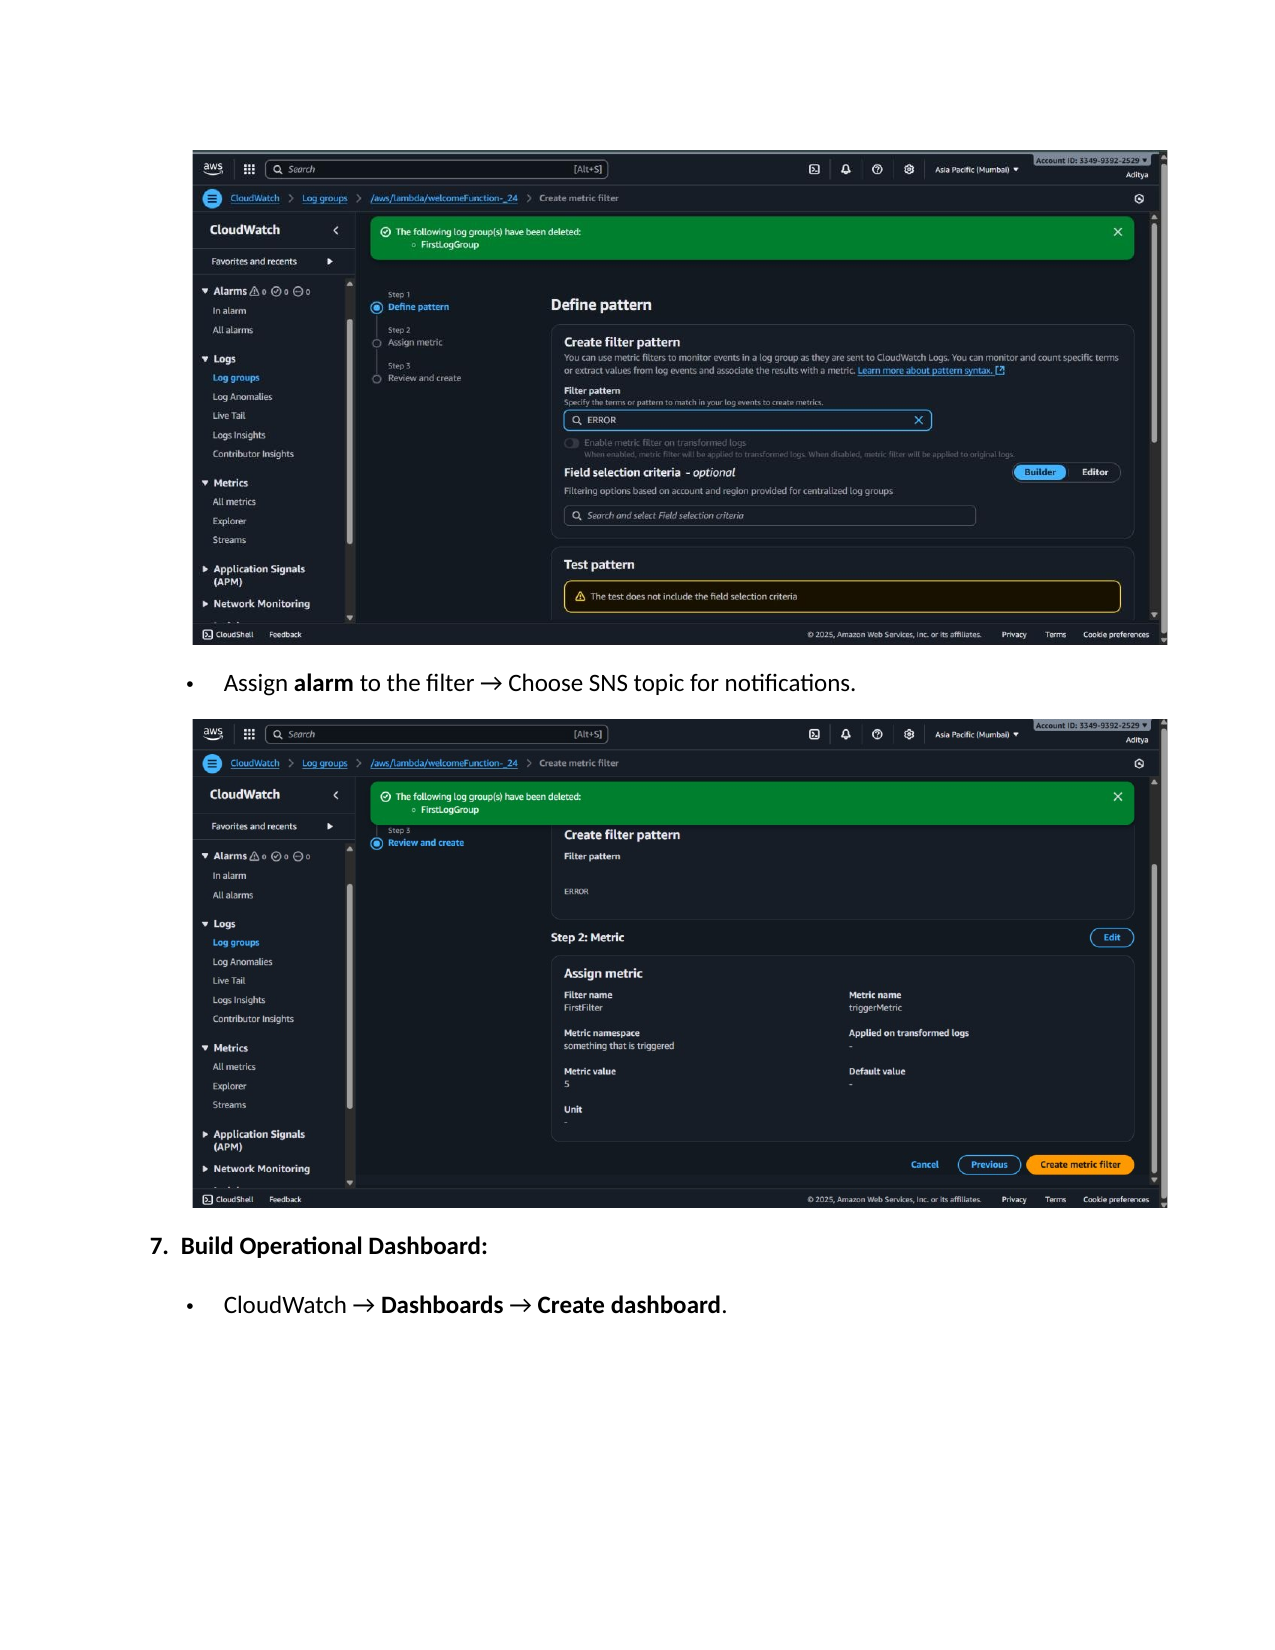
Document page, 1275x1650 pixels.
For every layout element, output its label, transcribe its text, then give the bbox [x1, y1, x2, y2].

list CloudWatch → Dashboards → Create dashboard. [186, 1289, 1119, 1320]
list Build Operational Dashboard: [149, 1230, 1206, 1260]
picture [192, 150, 1168, 645]
list Assign alarm to the filter → Choose SNS topic for notifications. [186, 667, 1127, 698]
picture [192, 719, 1168, 1208]
